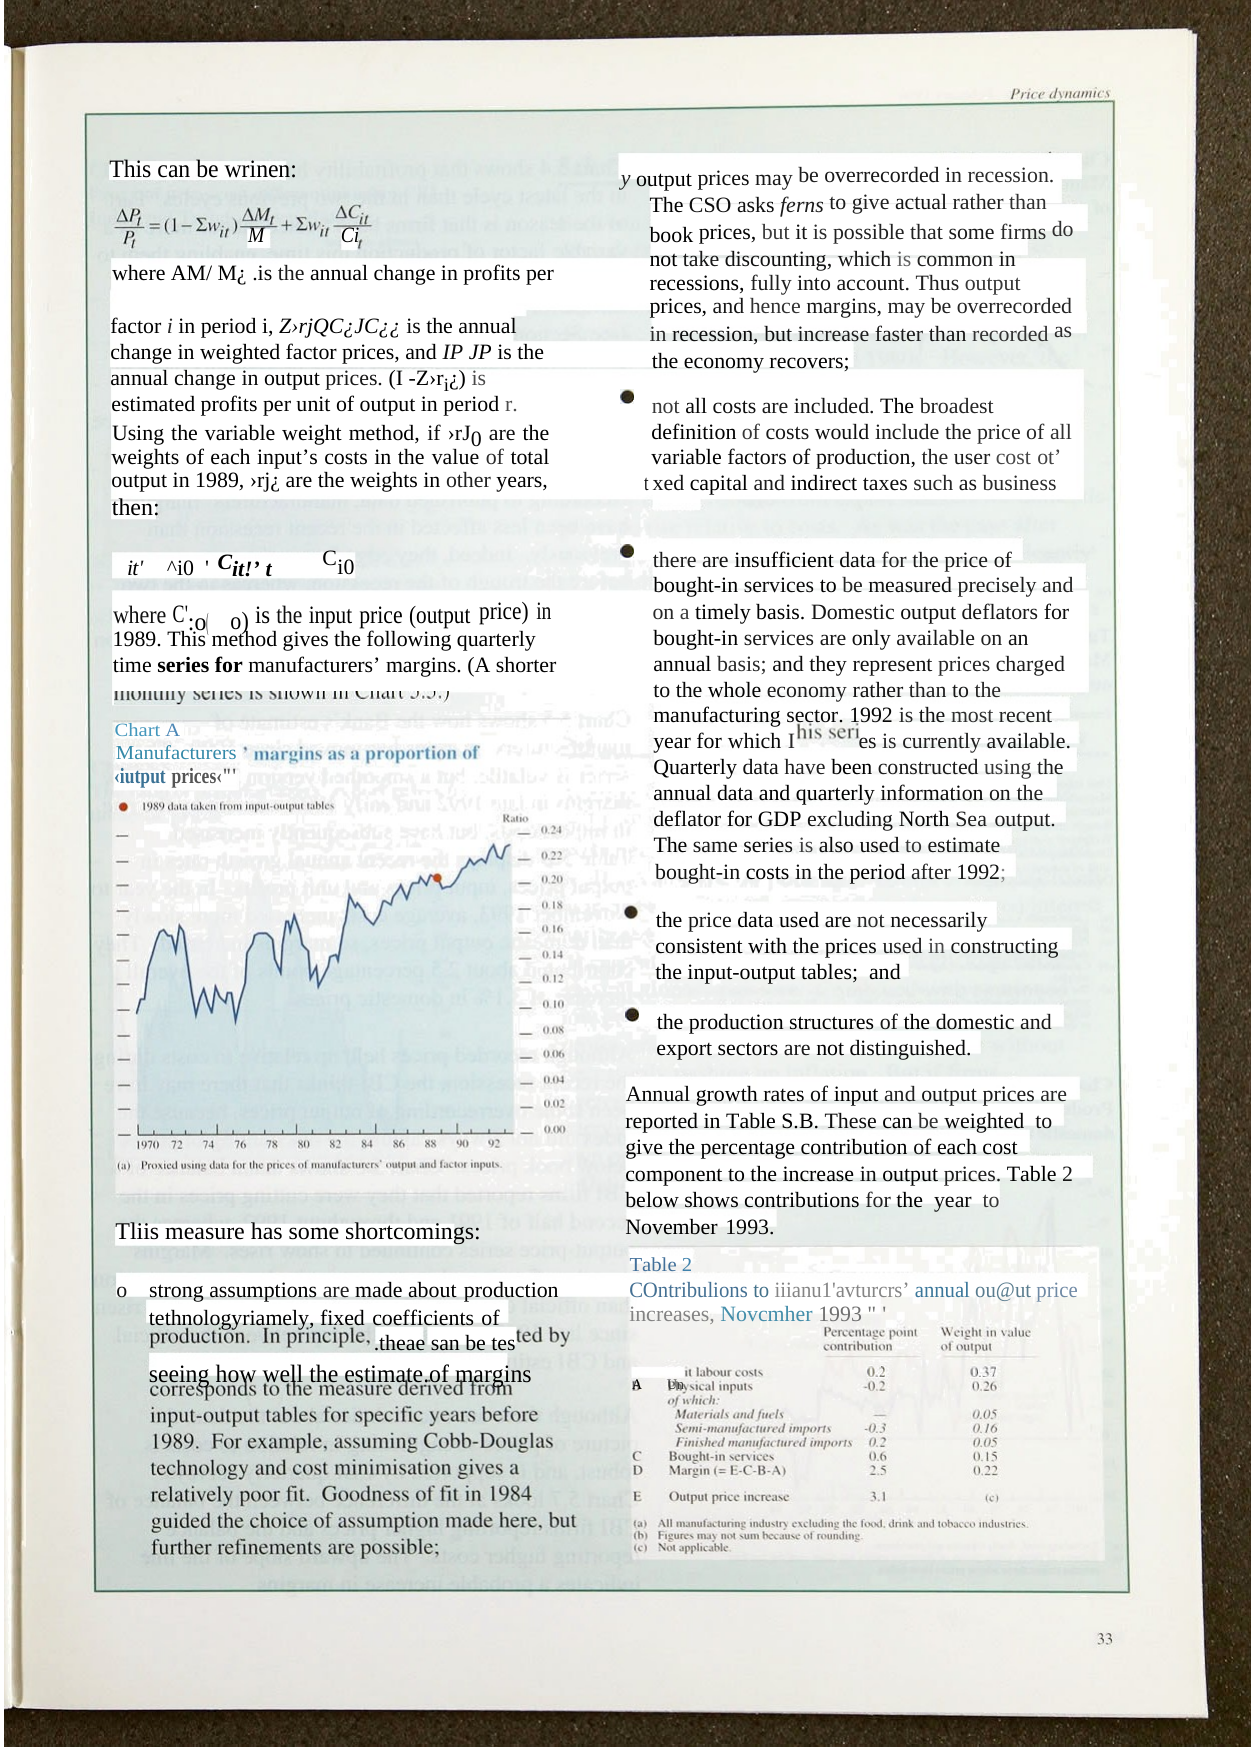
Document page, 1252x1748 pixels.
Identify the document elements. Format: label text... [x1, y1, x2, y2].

text M Ci [248, 222, 565, 247]
text y output prices may be overrecorded in recession. The CSO asks ferns to give actual rather than book prices, but it is possible that some firms do not take discounting, which is common in recessions, fully into account. Thus output prices, and hence margins, may be overrecorded in recession, but increase faster than recorded as [621, 163, 1078, 346]
text estimated profits per unit of output in period r. [111, 396, 565, 416]
text factor i in period i, Z›rjQC¿JC¿¿ is the annual change in weighted factor prices, and IP JP is the annual change in output prices. (I -Z›ri¿) is [110, 313, 565, 395]
text where AM/ M¿ .is the annual change in profits per [112, 260, 565, 286]
text The same series is also used to estimate bought-in costs in the period after 1992; [653, 832, 1015, 884]
text Manufacturers [116, 742, 565, 764]
text Table 2 [629, 1253, 1103, 1276]
text it' ^i0 ' Cit!’ t Ci0 [127, 545, 565, 581]
text Annual growth rates of input and output prices are reported in Table S.B. These can be weighted to give the percentage contribution of each cost component to the increase in output prices. Table 2 below shows contributions for the year to November 1993. [625, 1081, 1078, 1239]
text .theae san be tes [373, 1331, 1103, 1356]
text Tliis measure has some shortcomings: [115, 1217, 565, 1244]
subtitle where C':o( o) is the input price (output price) in [113, 595, 565, 630]
text the economy recovers; [652, 348, 1103, 373]
subtitle This can be wrinen: [109, 154, 565, 183]
text not all costs are included. The broadest definition of costs would include the price of all variable factors of production, the user cost ot’ [651, 393, 1078, 469]
picture [4, 0, 1251, 1747]
text the price data used are not necessarily consistent with the prices used in constructing the input-output tables; and [655, 907, 1073, 984]
text o strong assumptions are made about production COntribulions to iiianu1'avturcrs’ annual ou@ut price tethnologyriamely, fixed coefficients of increases, Novcmher 1993 " ' [116, 1277, 1086, 1330]
text 1989. This method gives the following quarterly [112, 630, 565, 651]
text the production structures of the domestic and export sectors are not distinguished. [656, 1009, 1078, 1060]
text time series for manufacturers’ margins. (A shorter [113, 652, 565, 677]
subtitle seeing how well the estimate.of margins A Un [149, 1356, 1103, 1389]
text t xed capital and indirect taxes such as business [644, 470, 1103, 496]
text on a timely basis. Domestic output deflators for bought-in services are only available on an annual basis; and they represent prices charged to the whole economy rather than to the manufacturing sector. 1992 is the most recent year for which I es is currently available. Quarterly data have been constructed using the annual data and quarterly information on the deflator for GDP excluding North Sea output. [652, 599, 1087, 831]
text then: [112, 493, 565, 521]
text there are insufficient data for the price of bought-in services to be measured precisely and [653, 547, 1084, 597]
text ‹iutput prices‹"' [114, 764, 565, 789]
text Using the variable weight method, if ›rJ0 are the weights of each input’s costs in the value of total output in 1989, ›rj¿ are the weights in other years, [111, 417, 549, 492]
text Chart A [114, 719, 565, 741]
